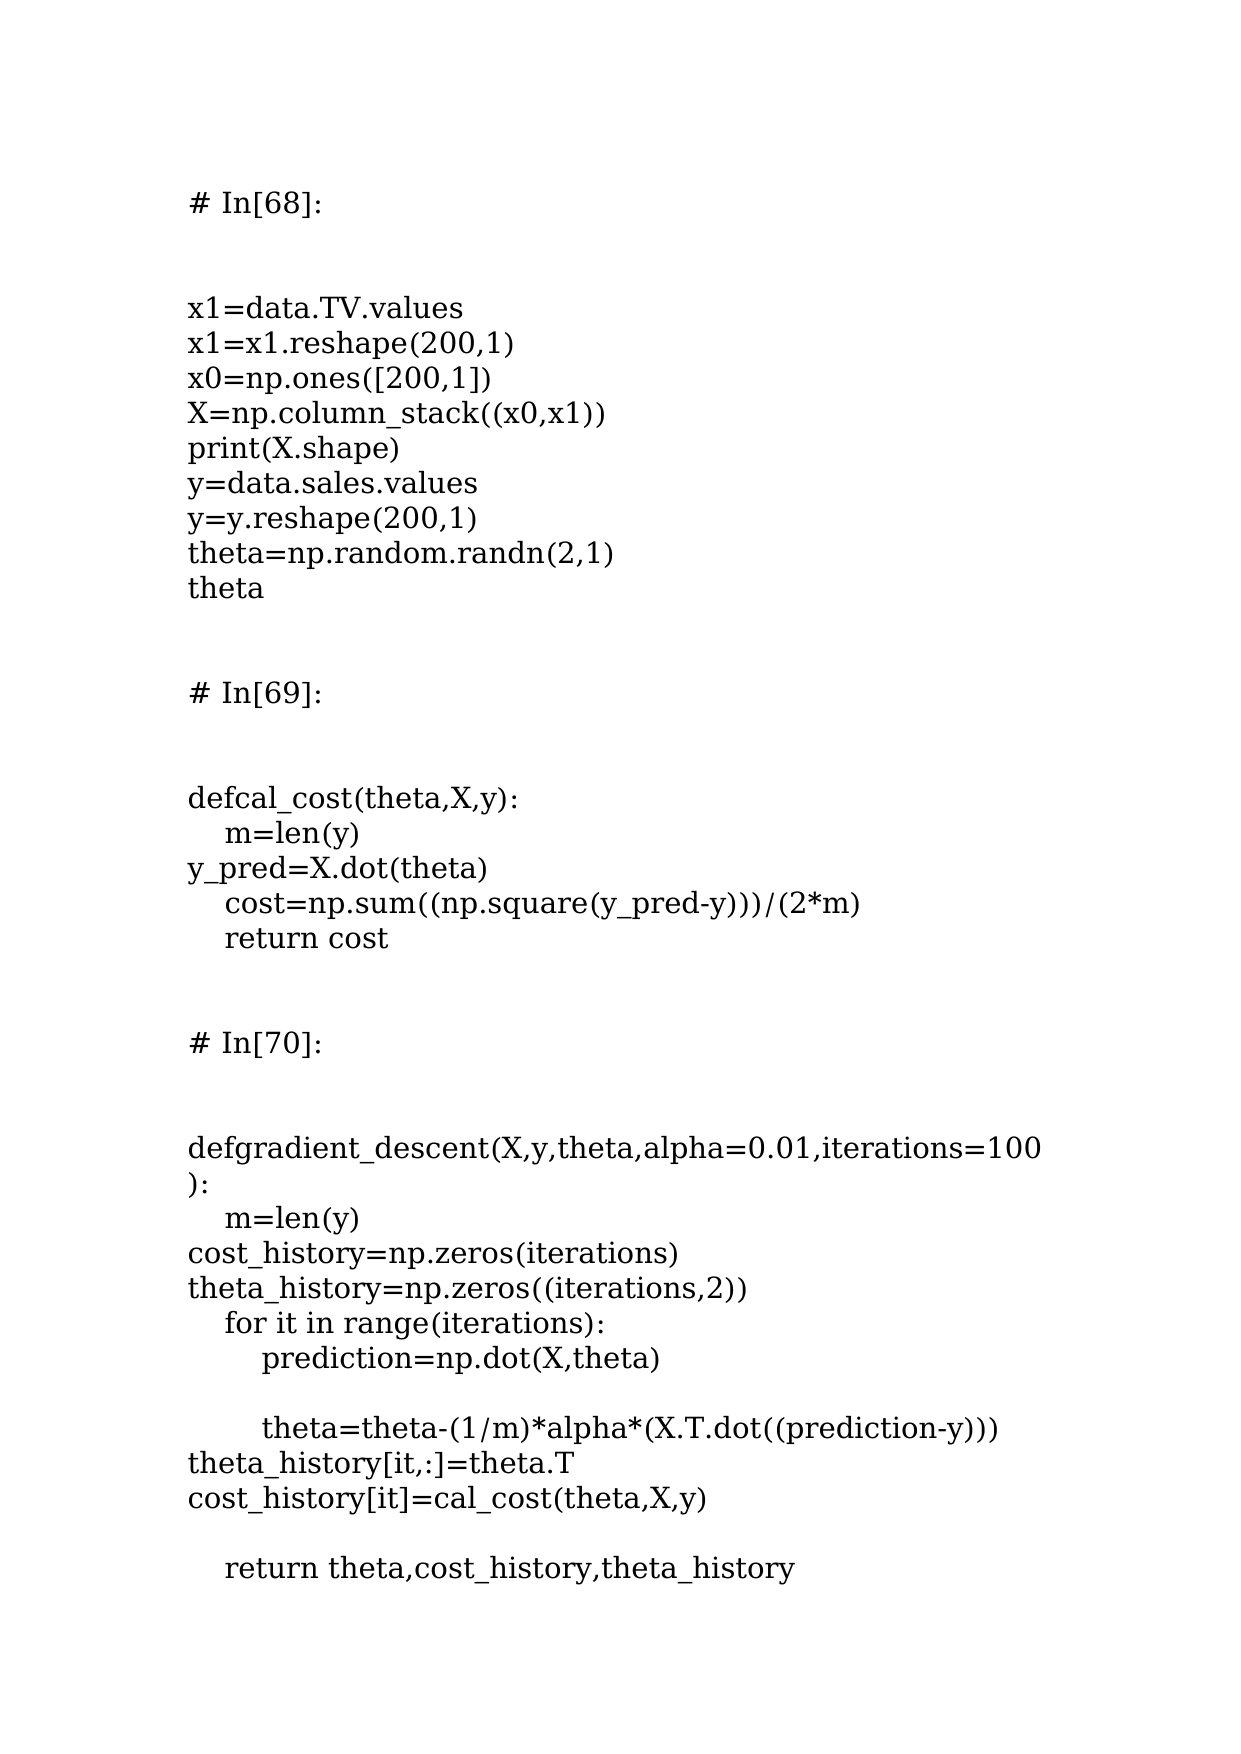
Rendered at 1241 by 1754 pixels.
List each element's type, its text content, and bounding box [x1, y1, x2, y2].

text # In[68]: [187, 185, 1053, 220]
text X=np.column_stack((x0,x1)) [187, 395, 1053, 430]
text defcal_cost(theta,X,y): [187, 780, 1053, 815]
text cost_history[it]=cal_cost(theta,X,y) [187, 1480, 1053, 1515]
text x1=data.TV.values [187, 290, 1053, 325]
text defgradient_descent(X,y,theta,alpha=0.01,iterations=100): [187, 1130, 1053, 1200]
text theta_history[it,:]=theta.T [187, 1445, 1053, 1480]
text cost_history=np.zeros(iterations) [187, 1235, 1053, 1270]
text x0=np.ones([200,1]) [187, 360, 1053, 395]
text prediction=np.dot(X,theta) [187, 1340, 1053, 1375]
text for it in range(iterations): [187, 1305, 1053, 1340]
text return theta,cost_history,theta_history [187, 1550, 1053, 1585]
text # In[70]: [187, 1025, 1053, 1060]
text m=len(y) [187, 815, 1053, 850]
text theta=np.random.randn(2,1) [187, 535, 1053, 570]
text m=len(y) [187, 1200, 1053, 1235]
text y=y.reshape(200,1) [187, 500, 1053, 535]
text x1=x1.reshape(200,1) [187, 325, 1053, 360]
text y_pred=X.dot(theta) [187, 850, 1053, 885]
text cost=np.sum((np.square(y_pred-y)))/(2*m) [187, 885, 1053, 920]
text theta=theta-(1/m)*alpha*(X.T.dot((prediction-y))) [187, 1410, 1053, 1445]
text theta [187, 570, 1053, 605]
text print(X.shape) [187, 430, 1053, 465]
text return cost [187, 920, 1053, 955]
text theta_history=np.zeros((iterations,2)) [187, 1270, 1053, 1305]
text y=data.sales.values [187, 465, 1053, 500]
text # In[69]: [187, 675, 1053, 710]
